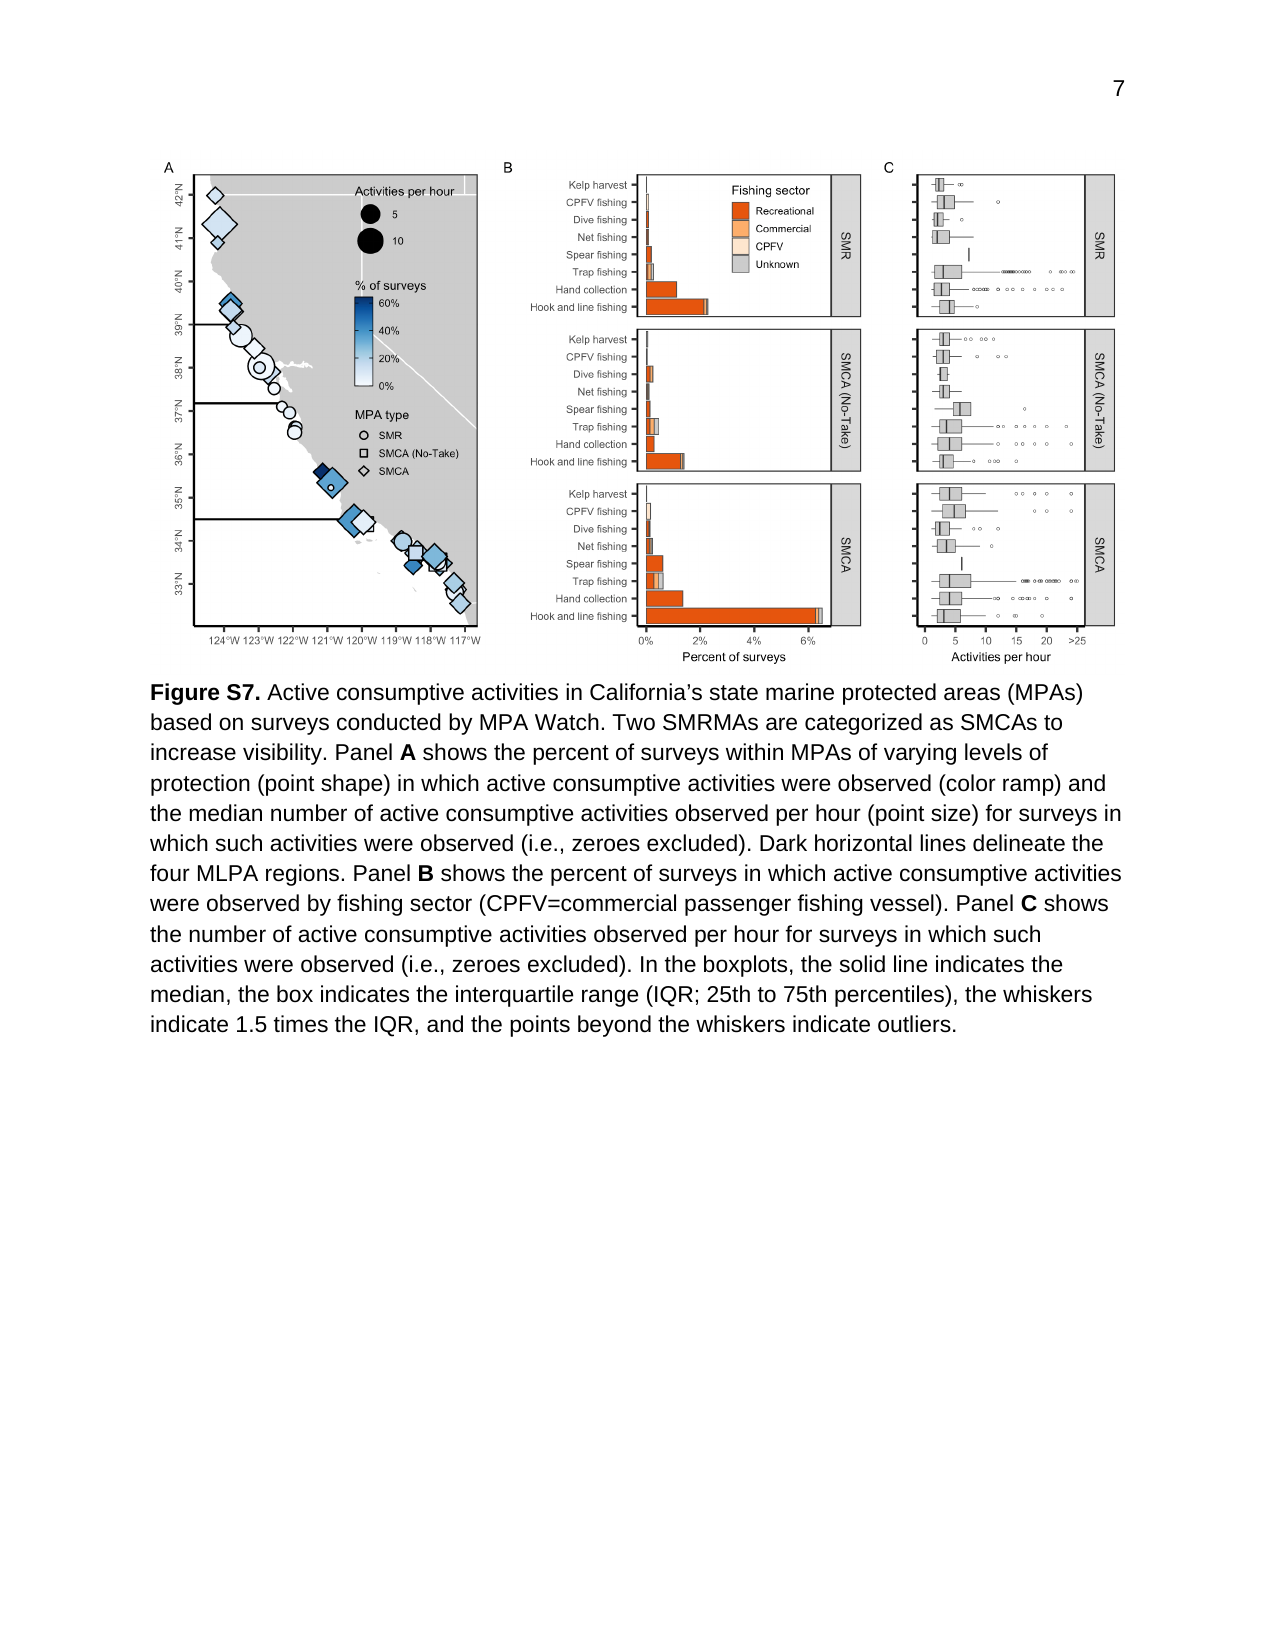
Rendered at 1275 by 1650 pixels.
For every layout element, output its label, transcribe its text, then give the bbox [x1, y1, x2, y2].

picture [150, 150, 1125, 675]
text Figure S7. Active consumptive activities in California’s state marine protected areas (MPAs) based on surveys conducted by MPA Watch. Two SMRMAs are categorized as SMCAs to increase visibility. Panel A shows the percent of surveys within MPAs of varying levels of protection (point shape) in which active consumptive activities were observed (color ramp) and the median number of active consumptive activities observed per hour (point size) for surveys in which such activities were observed (i.e., zeroes excluded). Dark horizontal lines delineate the four MLPA regions. Panel B shows the percent of surveys in which active consumptive activities were observed by fishing sector (CPFV=commercial passenger fishing vessel). Panel C shows the number of active consumptive activities observed per hour for surveys in which such activities were observed (i.e., zeroes excluded). In the boxplots, the solid line indicates the median, the box indicates the interquartile range (IQR; 25th to 75th percentiles), the whiskers indicate 1.5 times the IQR, and the points beyond the whiskers indicate outliers. [150, 675, 1125, 1037]
